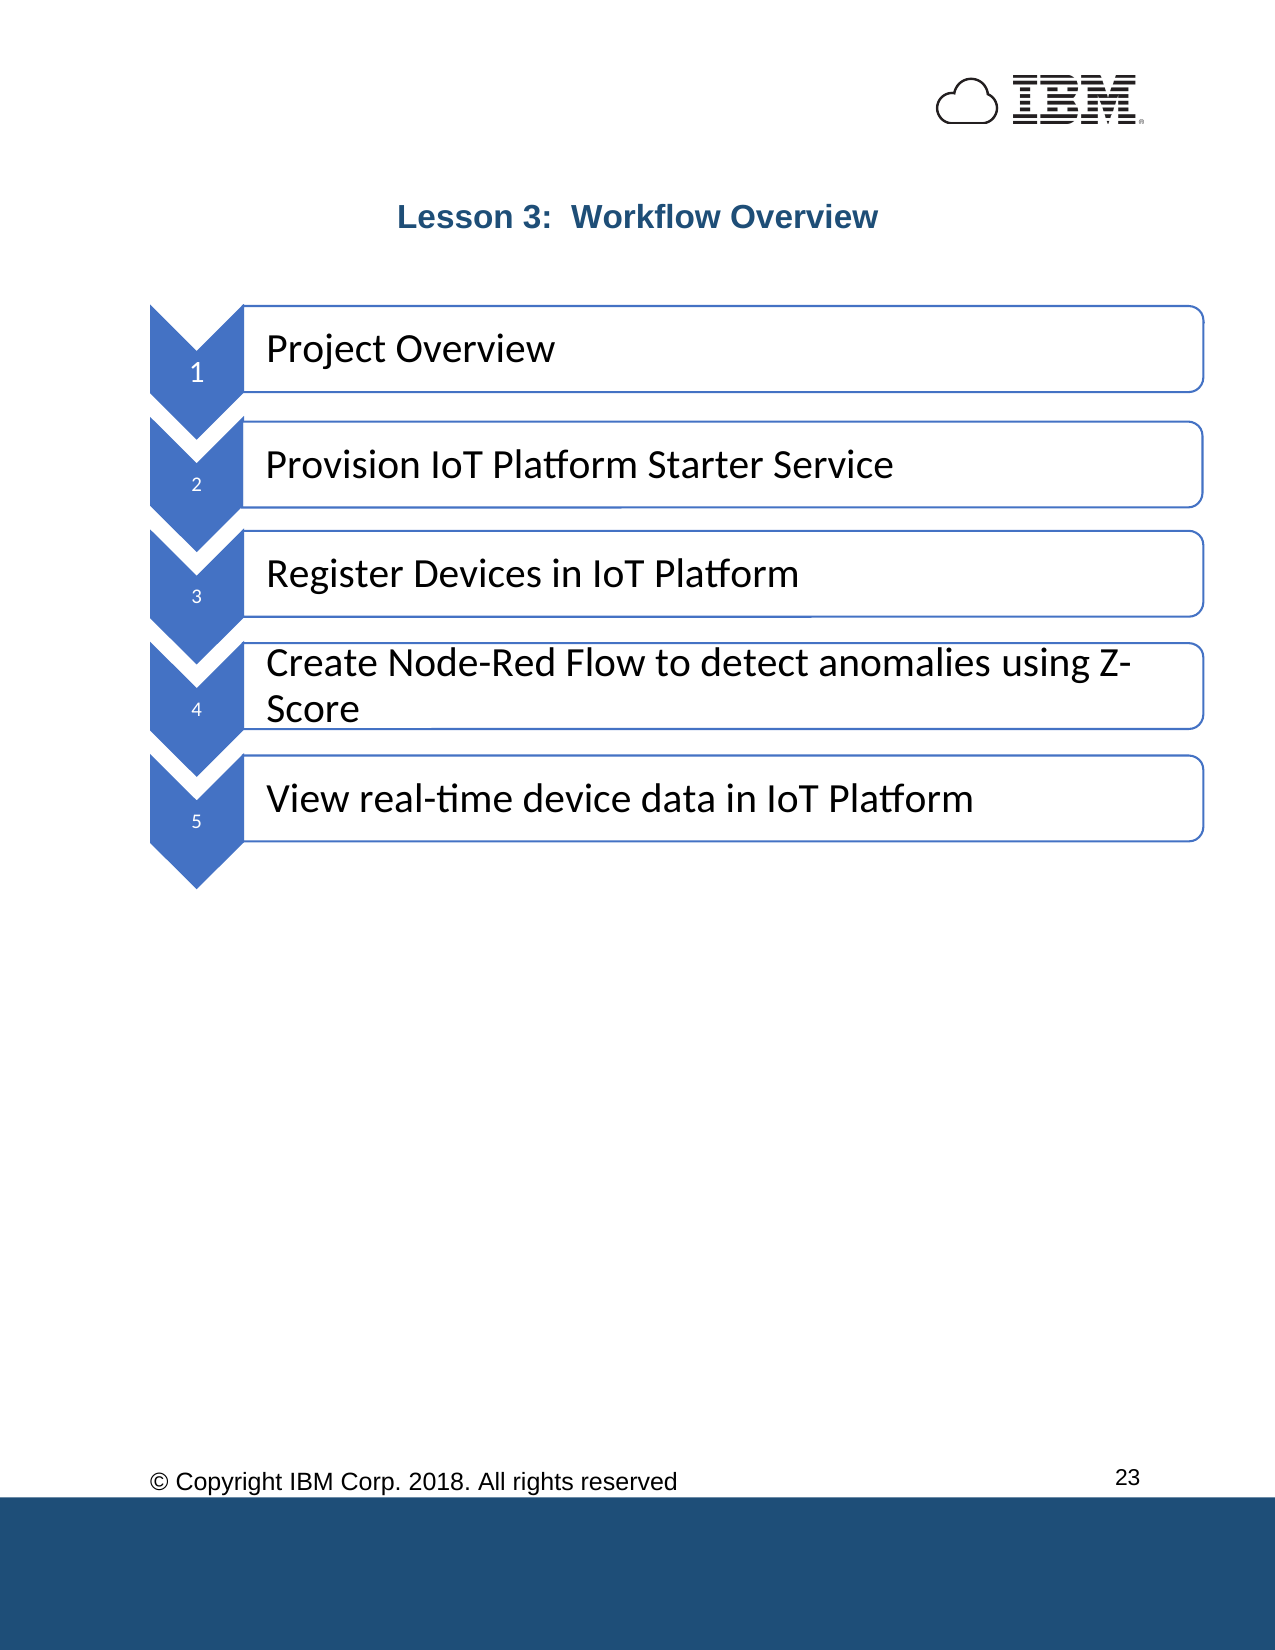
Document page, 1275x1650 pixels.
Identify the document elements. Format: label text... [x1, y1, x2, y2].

picture [1013, 75, 1144, 124]
subtitle Lesson 3: Workflow Overview [150, 197, 1125, 235]
picture [933, 76, 1001, 124]
